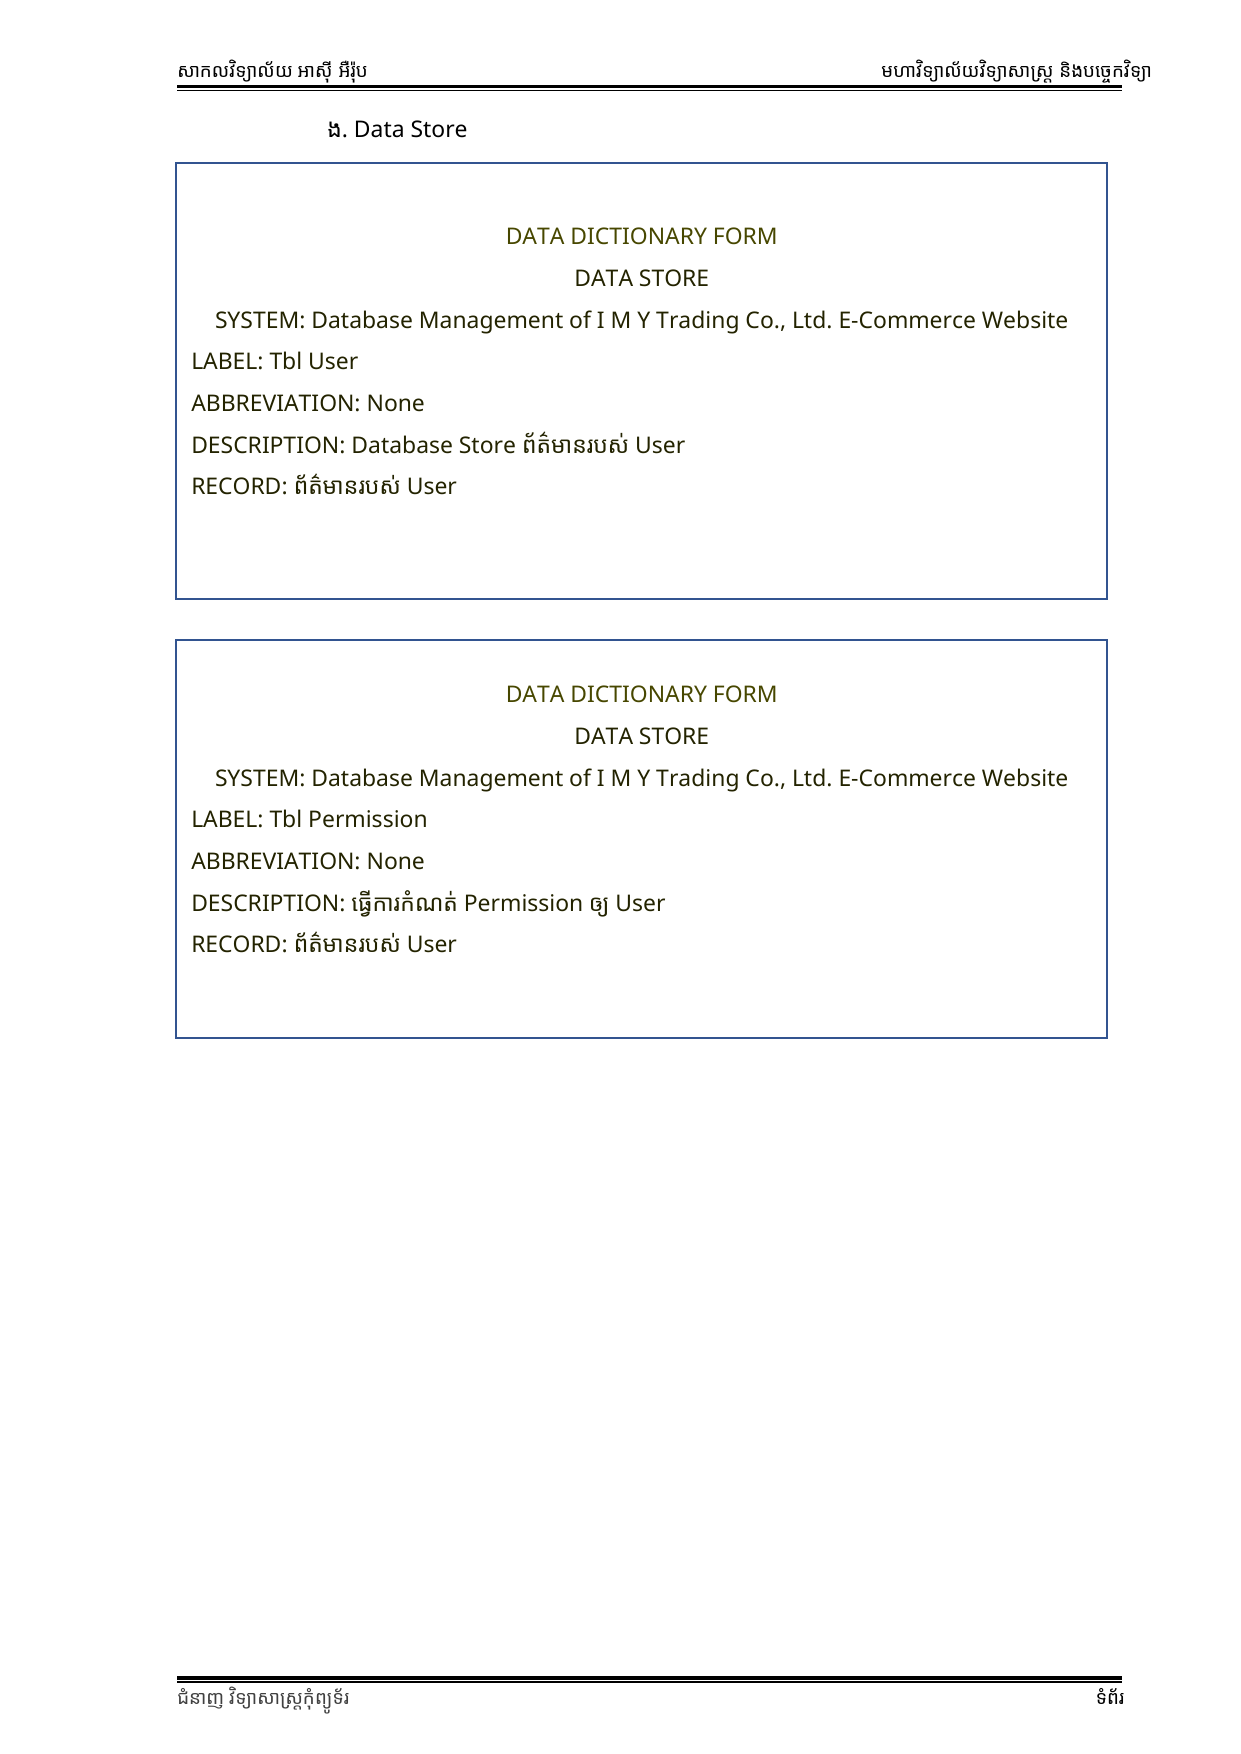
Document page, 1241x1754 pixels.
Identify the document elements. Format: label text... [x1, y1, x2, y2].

text ង. Data Store [252, 112, 1122, 144]
